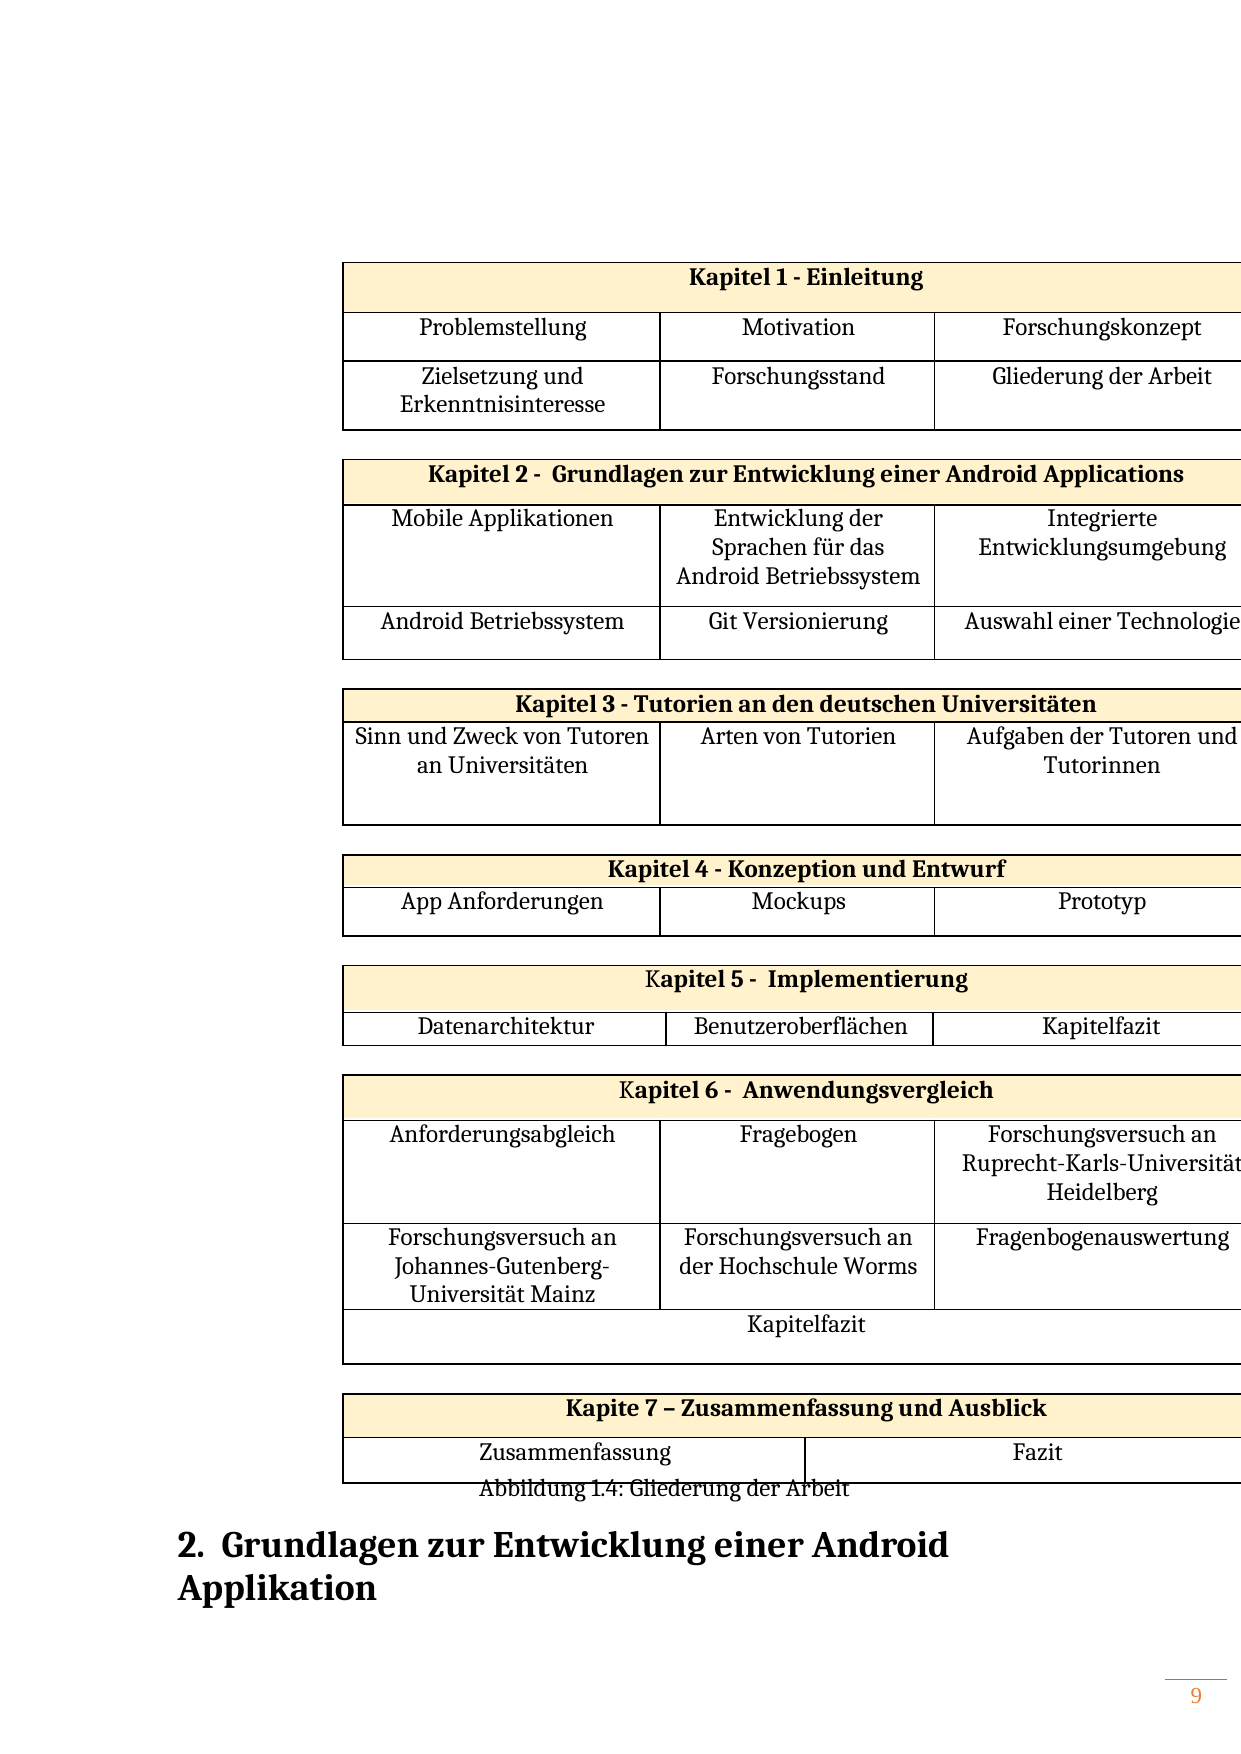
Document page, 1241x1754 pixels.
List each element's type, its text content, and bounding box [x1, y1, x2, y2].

subtitle 2. Grundlagen zur Entwicklung einer Android Applikation [177, 1523, 1152, 1610]
text Abbildung 1.4: Gliederung der Arbeit [177, 1474, 1152, 1503]
